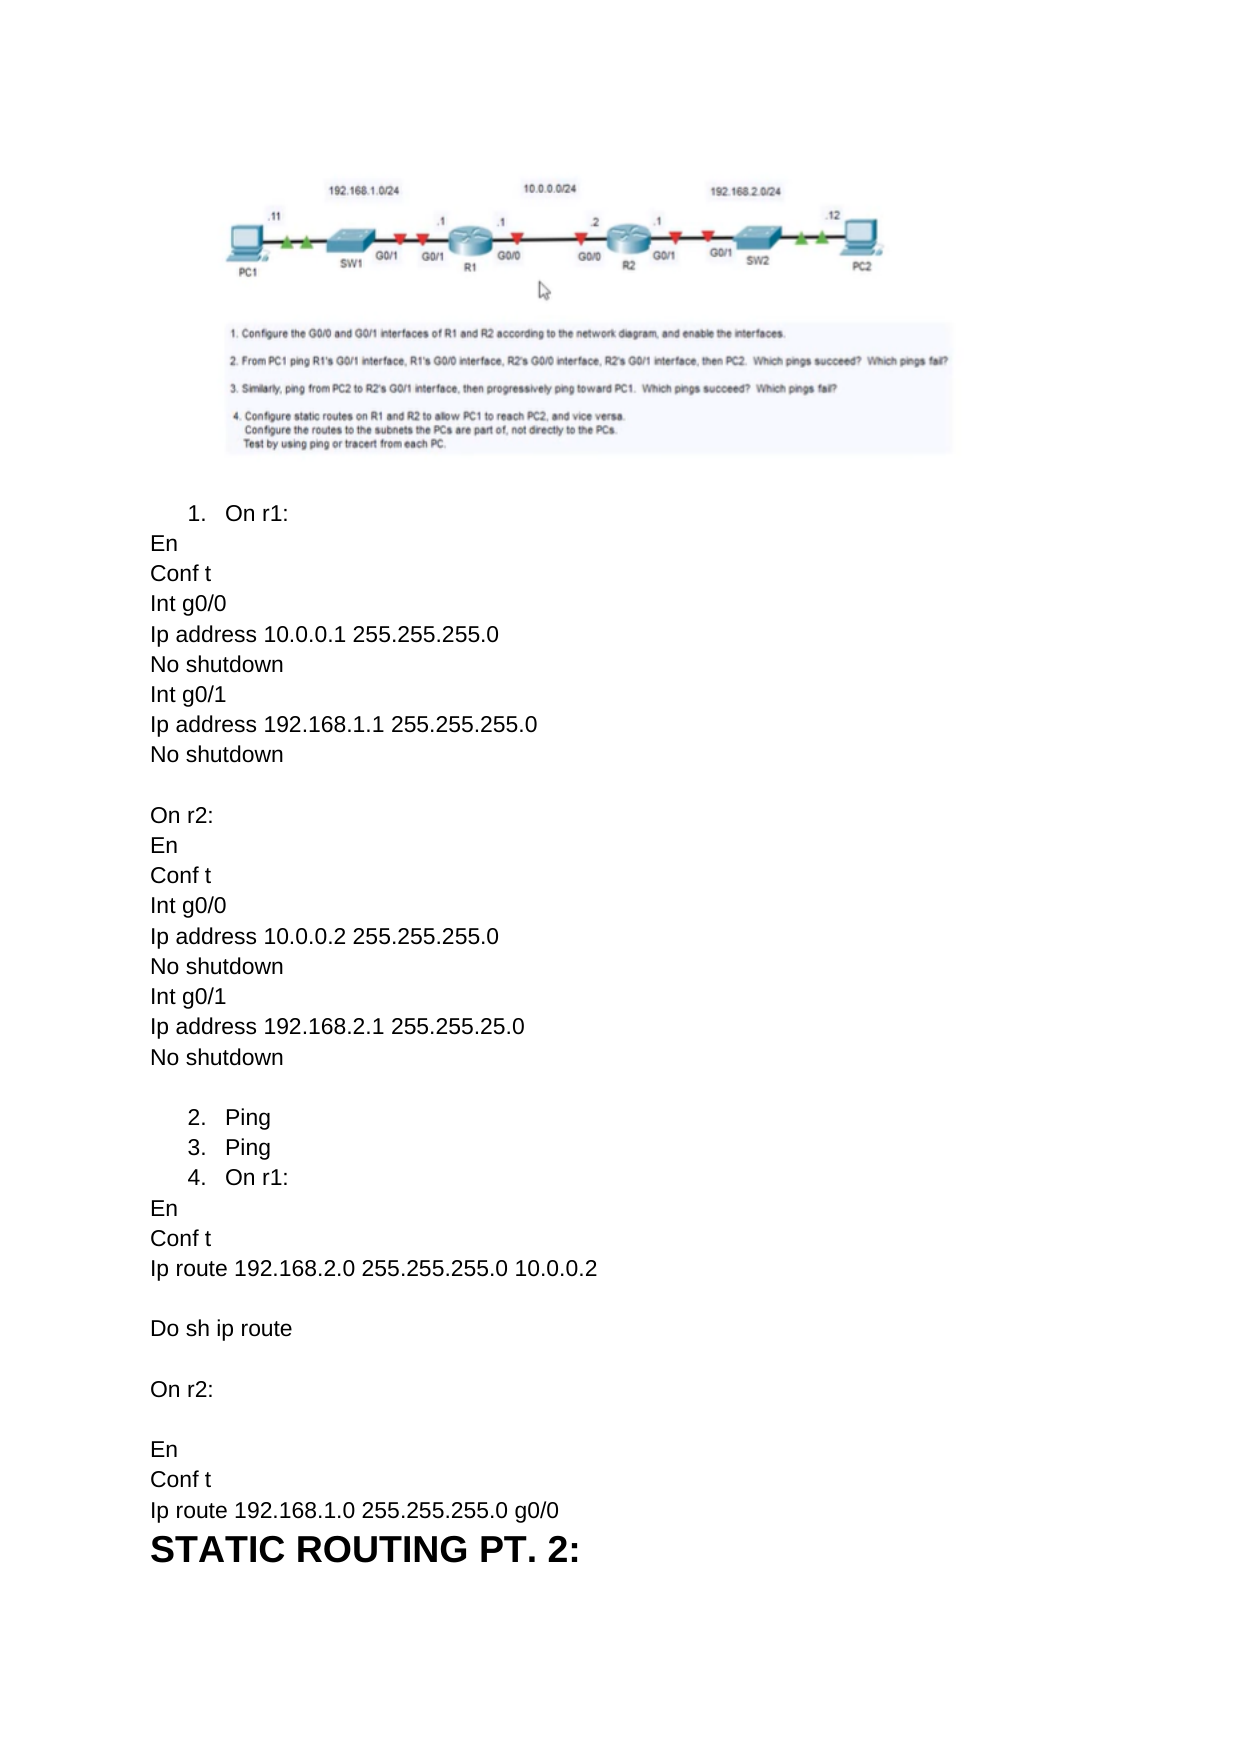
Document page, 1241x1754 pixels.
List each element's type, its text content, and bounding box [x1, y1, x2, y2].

text En [150, 832, 1090, 858]
text Do sh ip route [150, 1315, 1090, 1342]
text En [150, 1194, 1090, 1221]
text No shutdown [150, 741, 1090, 768]
text Ip address 192.168.2.1 255.255.25.0 [150, 1013, 1090, 1039]
text Int g0/0 [150, 892, 1090, 919]
text Int g0/1 [150, 681, 1090, 707]
text Ip address 10.0.0.1 255.255.255.0 [150, 621, 1090, 647]
text STATIC ROUTING PT. 2: [150, 1527, 1090, 1570]
text Conf t [150, 1466, 1090, 1493]
text En [150, 1436, 1090, 1462]
text Ip address 10.0.0.2 255.255.255.0 [150, 923, 1090, 949]
text Ip route 192.168.2.0 255.255.255.0 10.0.0.2 [150, 1255, 1090, 1281]
text Int g0/0 [150, 590, 1090, 617]
text Conf t [150, 862, 1090, 888]
list Ping [187, 1134, 1090, 1160]
picture [150, 150, 1091, 496]
text No shutdown [150, 651, 1090, 677]
text On r2: [150, 802, 1090, 828]
list On r1: [187, 500, 1090, 526]
text Ip route 192.168.1.0 255.255.255.0 g0/0 [150, 1497, 1090, 1523]
text En [150, 530, 1090, 556]
text No shutdown [150, 953, 1090, 979]
text Int g0/1 [150, 983, 1090, 1009]
list On r1: [187, 1164, 1090, 1191]
text Conf t [150, 560, 1090, 586]
text Ip address 192.168.1.1 255.255.255.0 [150, 711, 1090, 737]
text Conf t [150, 1225, 1090, 1251]
list Ping [187, 1104, 1090, 1130]
text On r2: [150, 1376, 1090, 1402]
text No shutdown [150, 1043, 1090, 1070]
